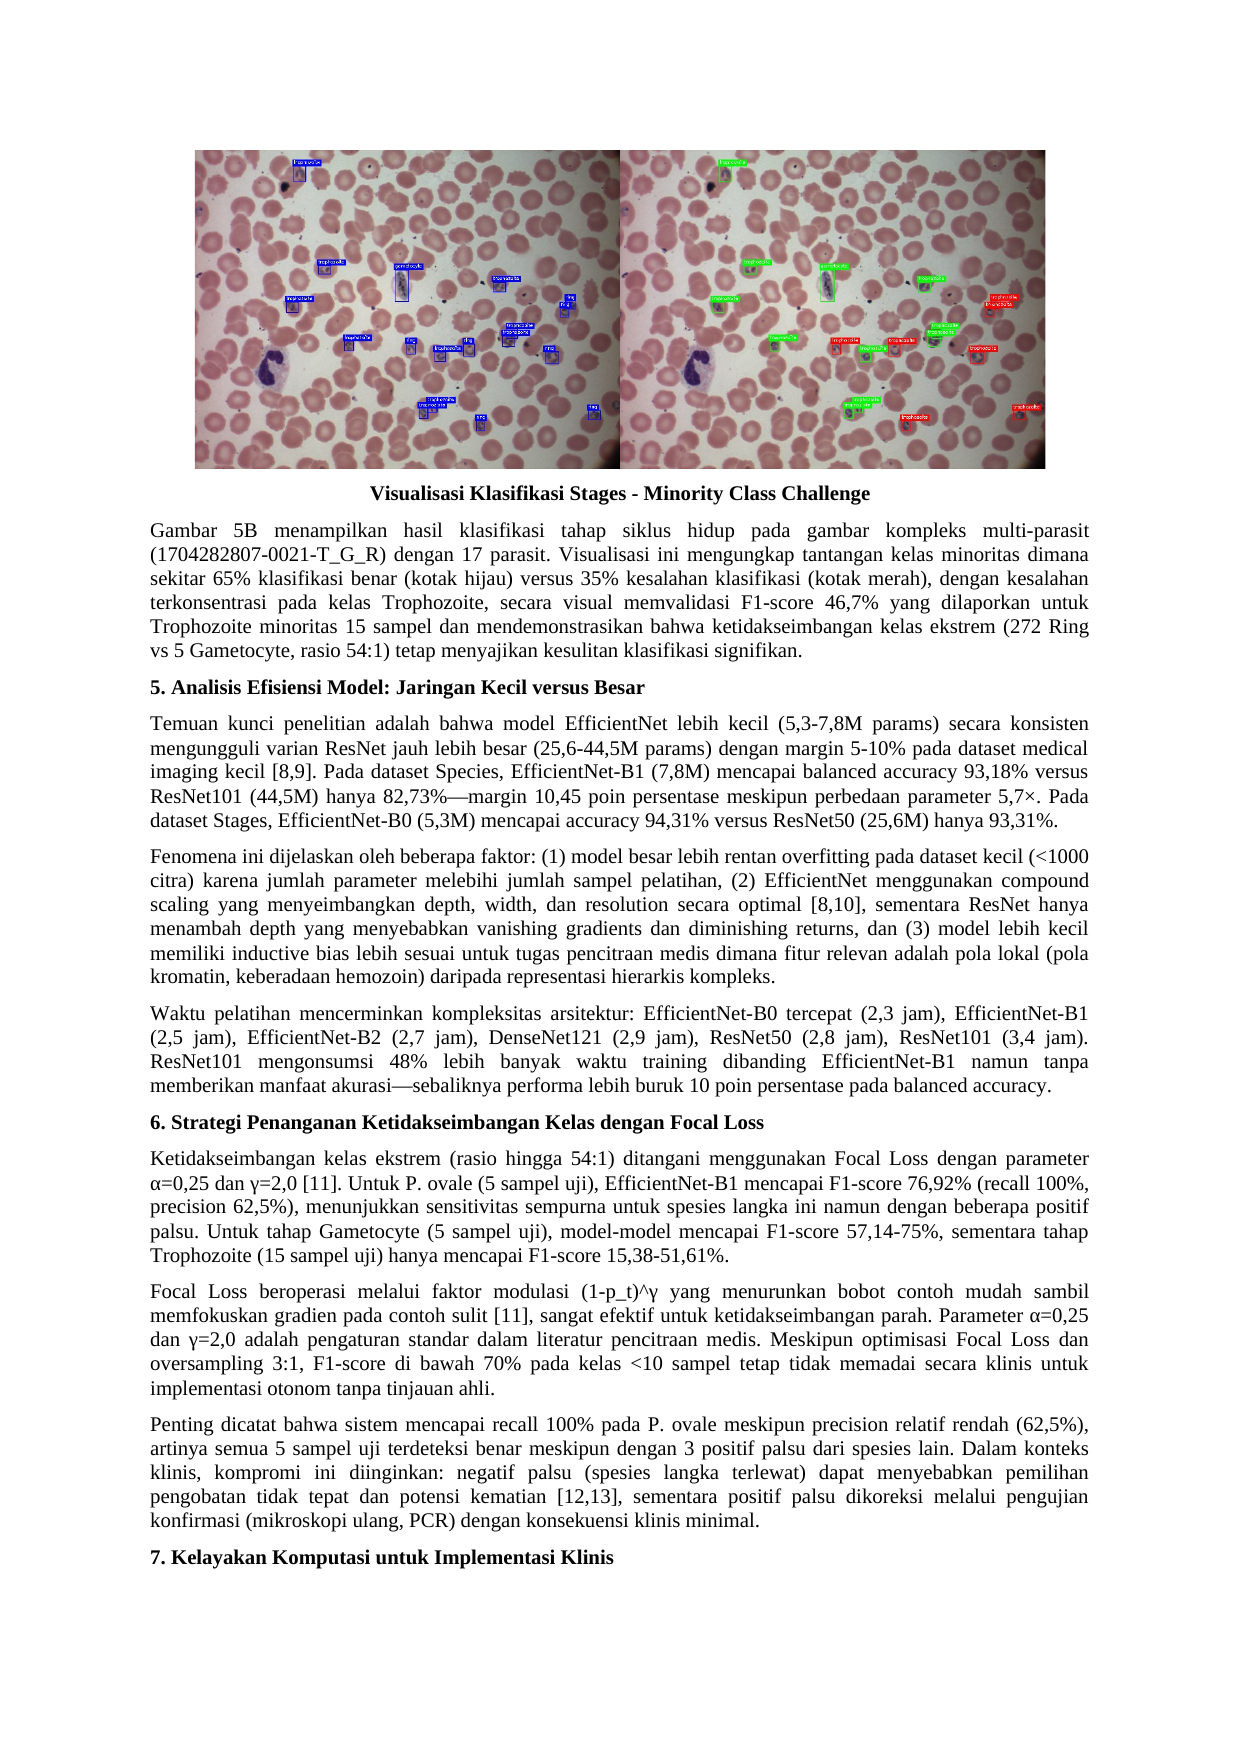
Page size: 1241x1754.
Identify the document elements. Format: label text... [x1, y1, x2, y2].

text Ketidakseimbangan kelas ekstrem (rasio hingga 54:1) ditangani menggunakan Focal Loss dengan parameter α=0,25 dan γ=2,0 [11]. Untuk P. ovale (5 sampel uji), EfficientNet-B1 mencapai F1-score 76,92% (recall 100%, precision 62,5%), menunjukkan sensitivitas sempurna untuk spesies langka ini namun dengan beberapa positif palsu. Untuk tahap Gametocyte (5 sampel uji), model-model mencapai F1-score 57,14-75%, sementara tahap Trophozoite (15 sampel uji) hanya mencapai F1-score 15,38-51,61%. [150, 1146, 1090, 1267]
text Focal Loss beroperasi melalui faktor modulasi (1-p_t)^γ yang menurunkan bobot contoh mudah sambil memfokuskan gradien pada contoh sulit [11], sangat efektif untuk ketidakseimbangan parah. Parameter α=0,25 dan γ=2,0 adalah pengaturan standar dalam literatur pencitraan medis. Meskipun optimisasi Focal Loss dan oversampling 3:1, F1-score di bawah 70% pada kelas <10 sampel tetap tidak memadai secara klinis untuk implementasi otonom tanpa tinjauan ahli. [150, 1279, 1090, 1399]
text Waktu pelatihan mencerminkan kompleksitas arsitektur: EfficientNet-B0 tercepat (2,3 jam), EfficientNet-B1 (2,5 jam), EfficientNet-B2 (2,7 jam), DenseNet121 (2,9 jam), ResNet50 (2,8 jam), ResNet101 (3,4 jam). ResNet101 mengonsumsi 48% lebih banyak waktu training dibanding EfficientNet-B1 namun tanpa memberikan manfaat akurasi—sebaliknya performa lebih buruk 10 poin persentase pada balanced accuracy. [150, 1001, 1090, 1097]
text Visualisasi Klasifikasi Stages - Minority Class Challenge [150, 481, 1090, 505]
text Fenomena ini dijelaskan oleh beberapa faktor: (1) model besar lebih rentan overfitting pada dataset kecil (<1000 citra) karena jumlah parameter melebihi jumlah sampel pelatihan, (2) EfficientNet menggunakan compound scaling yang menyeimbangkan depth, width, dan resolution secara optimal [8,10], sementara ResNet hanya menambah depth yang menyebabkan vanishing gradients dan diminishing returns, dan (3) model lebih kecil memiliki inductive bias lebih sesuai untuk tugas pencitraan medis dimana fitur relevan adalah pola lokal (pola kromatin, keberadaan hemozoin) daripada representasi hierarkis kompleks. [150, 844, 1090, 988]
text 7. Kelayakan Komputasi untuk Implementasi Klinis [150, 1545, 1090, 1569]
picture [194, 150, 1046, 469]
text 5. Analisis Efisiensi Model: Jaringan Kecil versus Besar [150, 675, 1090, 699]
text Gambar 5B menampilkan hasil klasifikasi tahap siklus hidup pada gambar kompleks multi-parasit (1704282807-0021-T_G_R) dengan 17 parasit. Visualisasi ini mengungkap tantangan kelas minoritas dimana sekitar 65% klasifikasi benar (kotak hijau) versus 35% kesalahan klasifikasi (kotak merah), dengan kesalahan terkonsentrasi pada kelas Trophozoite, secara visual memvalidasi F1-score 46,7% yang dilaporkan untuk Trophozoite minoritas 15 sampel dan mendemonstrasikan bahwa ketidakseimbangan kelas ekstrem (272 Ring vs 5 Gametocyte, rasio 54:1) tetap menyajikan kesulitan klasifikasi signifikan. [150, 518, 1090, 662]
text 6. Strategi Penanganan Ketidakseimbangan Kelas dengan Focal Loss [150, 1110, 1090, 1134]
text Penting dicatat bahwa sistem mencapai recall 100% pada P. ovale meskipun precision relatif rendah (62,5%), artinya semua 5 sampel uji terdeteksi benar meskipun dengan 3 positif palsu dari spesies lain. Dalam konteks klinis, kompromi ini diinginkan: negatif palsu (spesies langka terlewat) dapat menyebabkan pemilihan pengobatan tidak tepat dan potensi kematian [12,13], sementara positif palsu dikoreksi melalui pengujian konfirmasi (mikroskopi ulang, PCR) dengan konsekuensi klinis minimal. [150, 1412, 1090, 1532]
text Temuan kunci penelitian adalah bahwa model EfficientNet lebih kecil (5,3-7,8M params) secara konsisten mengungguli varian ResNet jauh lebih besar (25,6-44,5M params) dengan margin 5-10% pada dataset medical imaging kecil [8,9]. Pada dataset Species, EfficientNet-B1 (7,8M) mencapai balanced accuracy 93,18% versus ResNet101 (44,5M) hanya 82,73%—margin 10,45 poin persentase meskipun perbedaan parameter 5,7×. Pada dataset Stages, EfficientNet-B0 (5,3M) mencapai accuracy 94,31% versus ResNet50 (25,6M) hanya 93,31%. [150, 711, 1090, 832]
